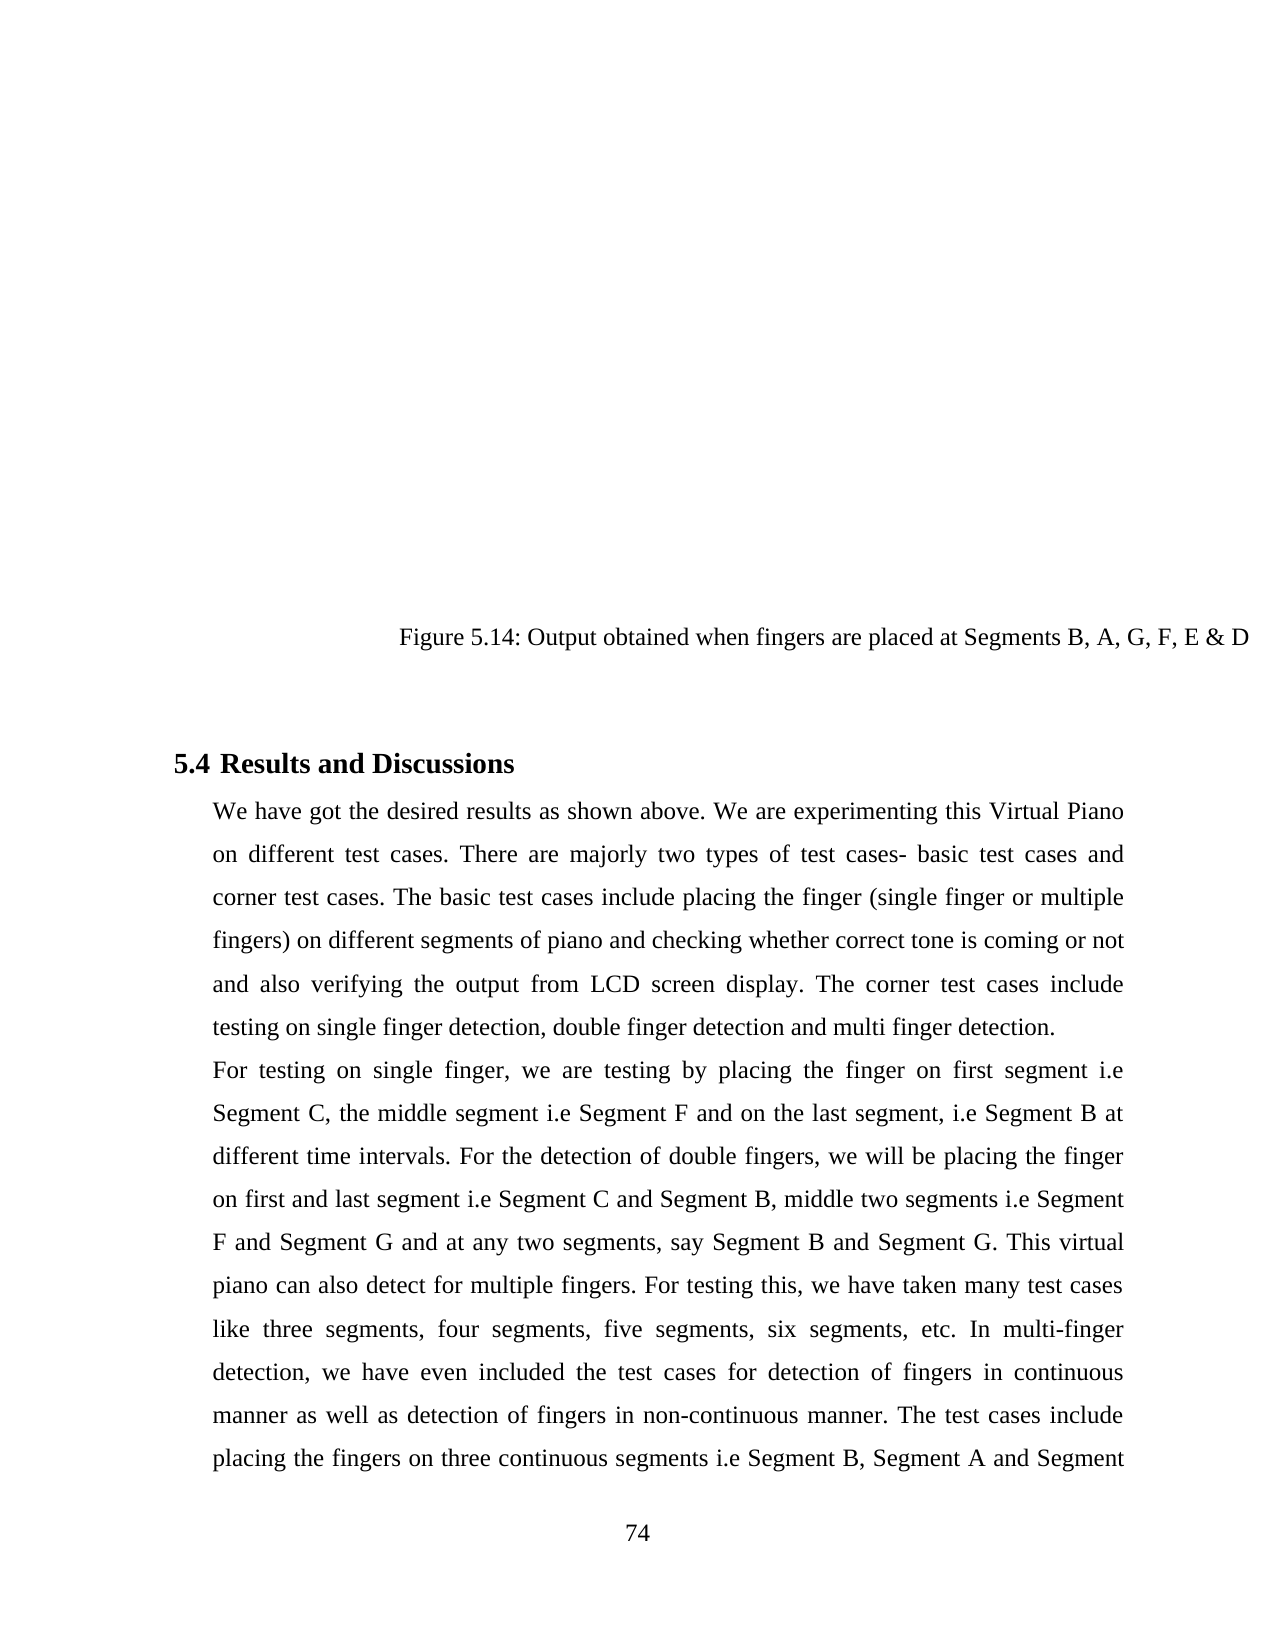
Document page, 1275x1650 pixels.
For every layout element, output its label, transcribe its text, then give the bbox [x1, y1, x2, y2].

list We have got the desired results as shown above. We are experimenting this Virtual Piano on different test cases. There are majorly two types of test cases- basic test cases and corner test cases. The basic test cases include placing the finger (single finger or multiple fingers) on different segments of piano and checking whether correct tone is coming or not and also verifying the output from LCD screen display. The corner test cases include testing on single finger detection, double finger detection and multi finger detection. [212, 796, 1125, 1041]
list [212, 1055, 1125, 1472]
list Results and Discussions [173, 746, 1125, 779]
